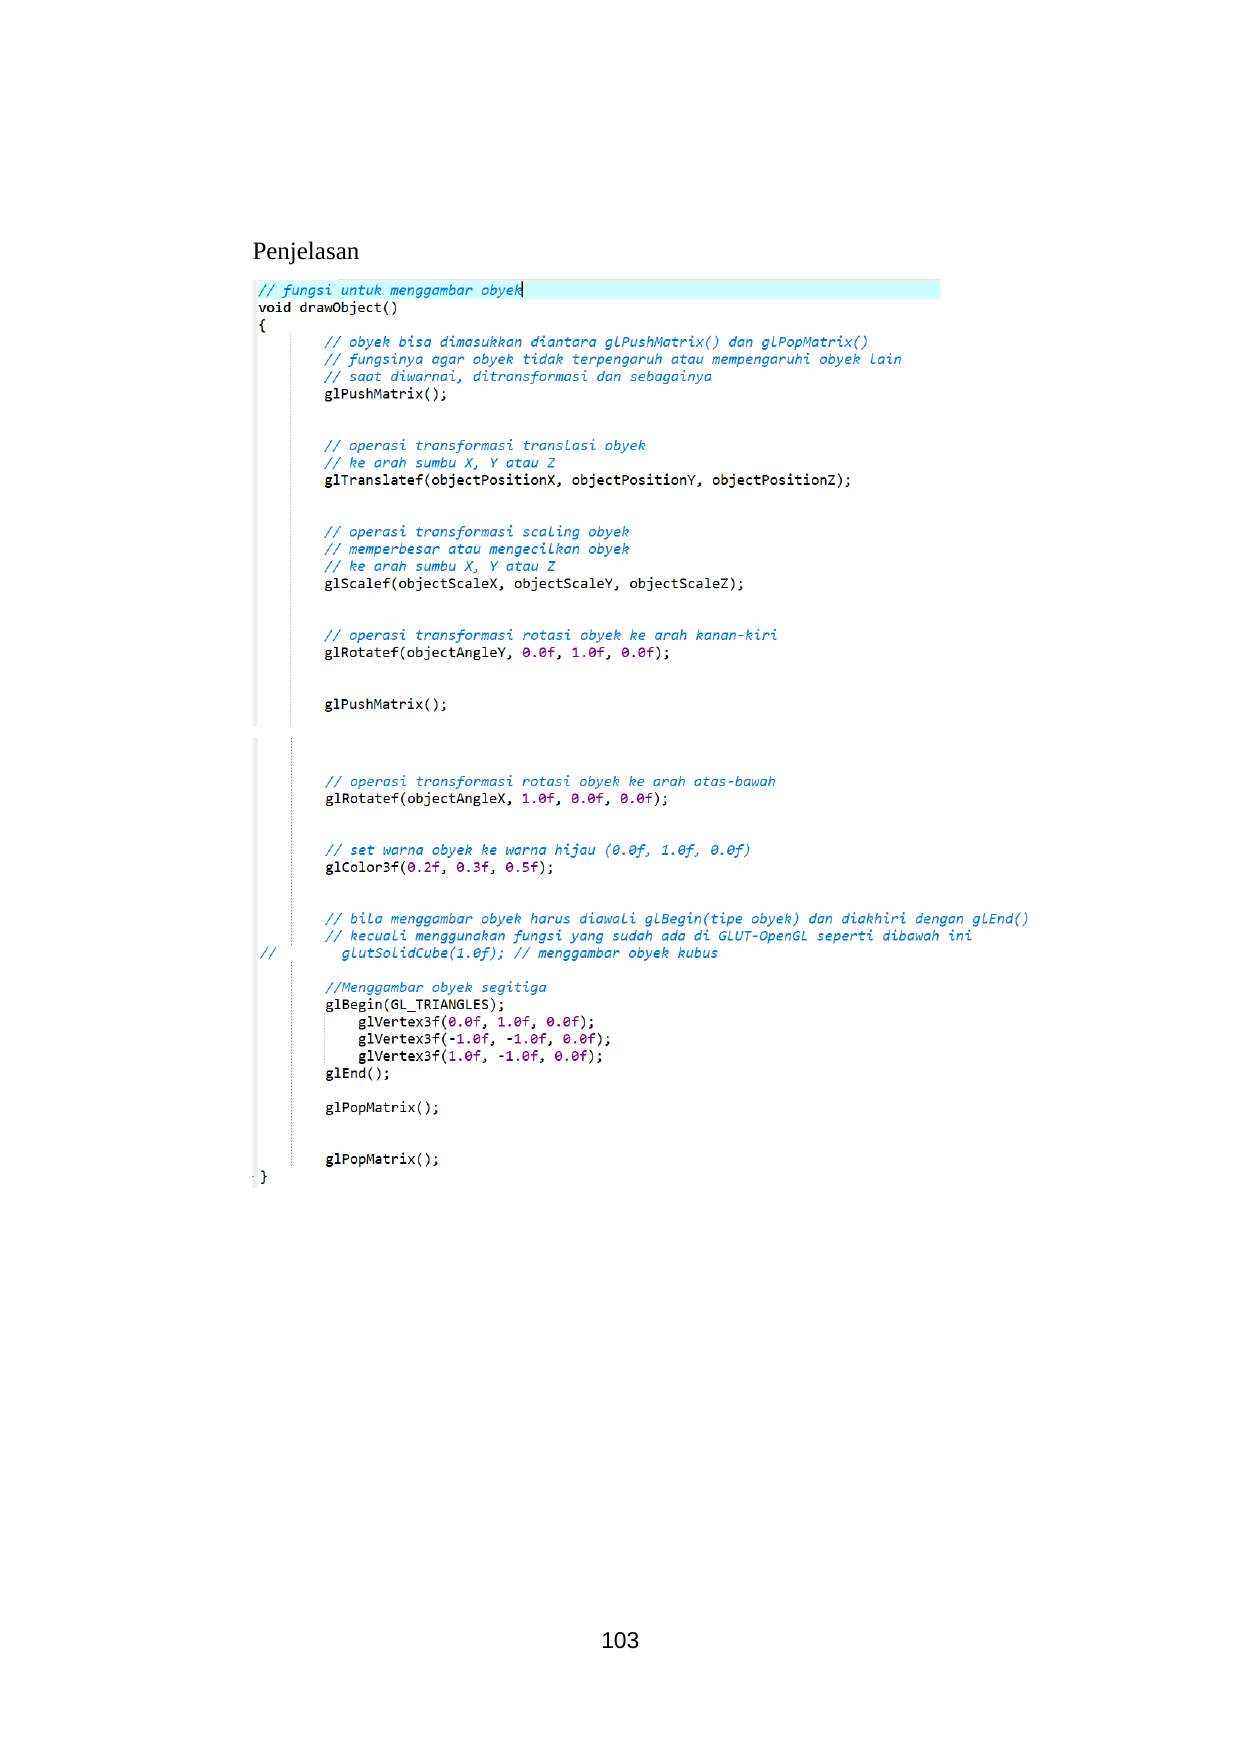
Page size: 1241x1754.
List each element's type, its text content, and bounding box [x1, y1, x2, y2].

picture [252, 279, 941, 726]
list Penjelasan [252, 236, 1063, 265]
picture [252, 738, 1085, 1188]
